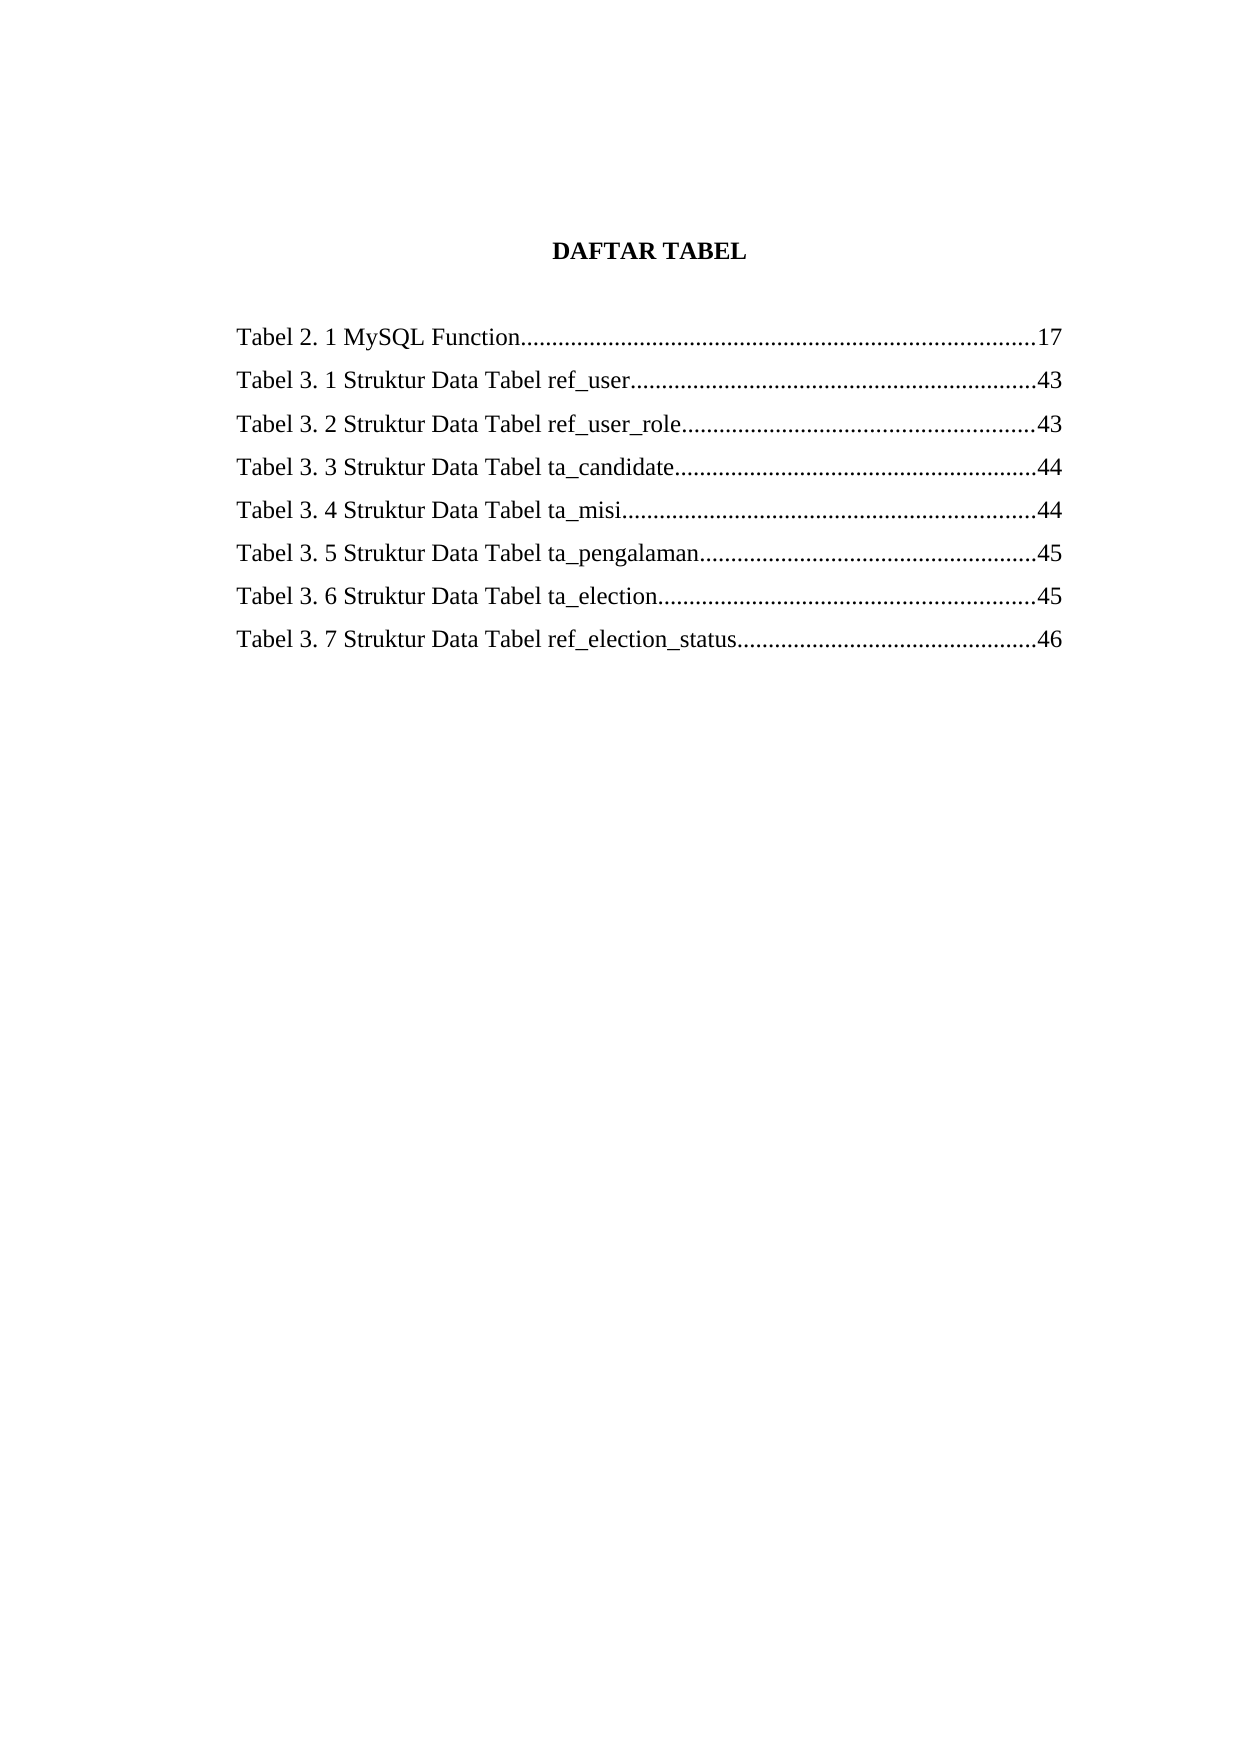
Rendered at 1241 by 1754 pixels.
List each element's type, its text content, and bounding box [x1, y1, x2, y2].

text Tabel 3. 3 Struktur Data Tabel ta_candidate 44 [236, 452, 1063, 481]
text Tabel 2. 1 MySQL Function 17 [236, 322, 1063, 351]
text Tabel 3. 2 Struktur Data Tabel ref_user_role 43 [236, 409, 1063, 437]
text Tabel 3. 6 Struktur Data Tabel ta_election 45 [236, 581, 1063, 610]
subtitle DAFTAR TABEL [236, 236, 1063, 265]
text Tabel 3. 5 Struktur Data Tabel ta_pengalaman 45 [236, 538, 1063, 567]
text Tabel 3. 7 Struktur Data Tabel ref_election_status 46 [236, 624, 1063, 653]
text Tabel 3. 1 Struktur Data Tabel ref_user 43 [236, 366, 1063, 394]
text Tabel 3. 4 Struktur Data Tabel ta_misi 44 [236, 495, 1063, 524]
